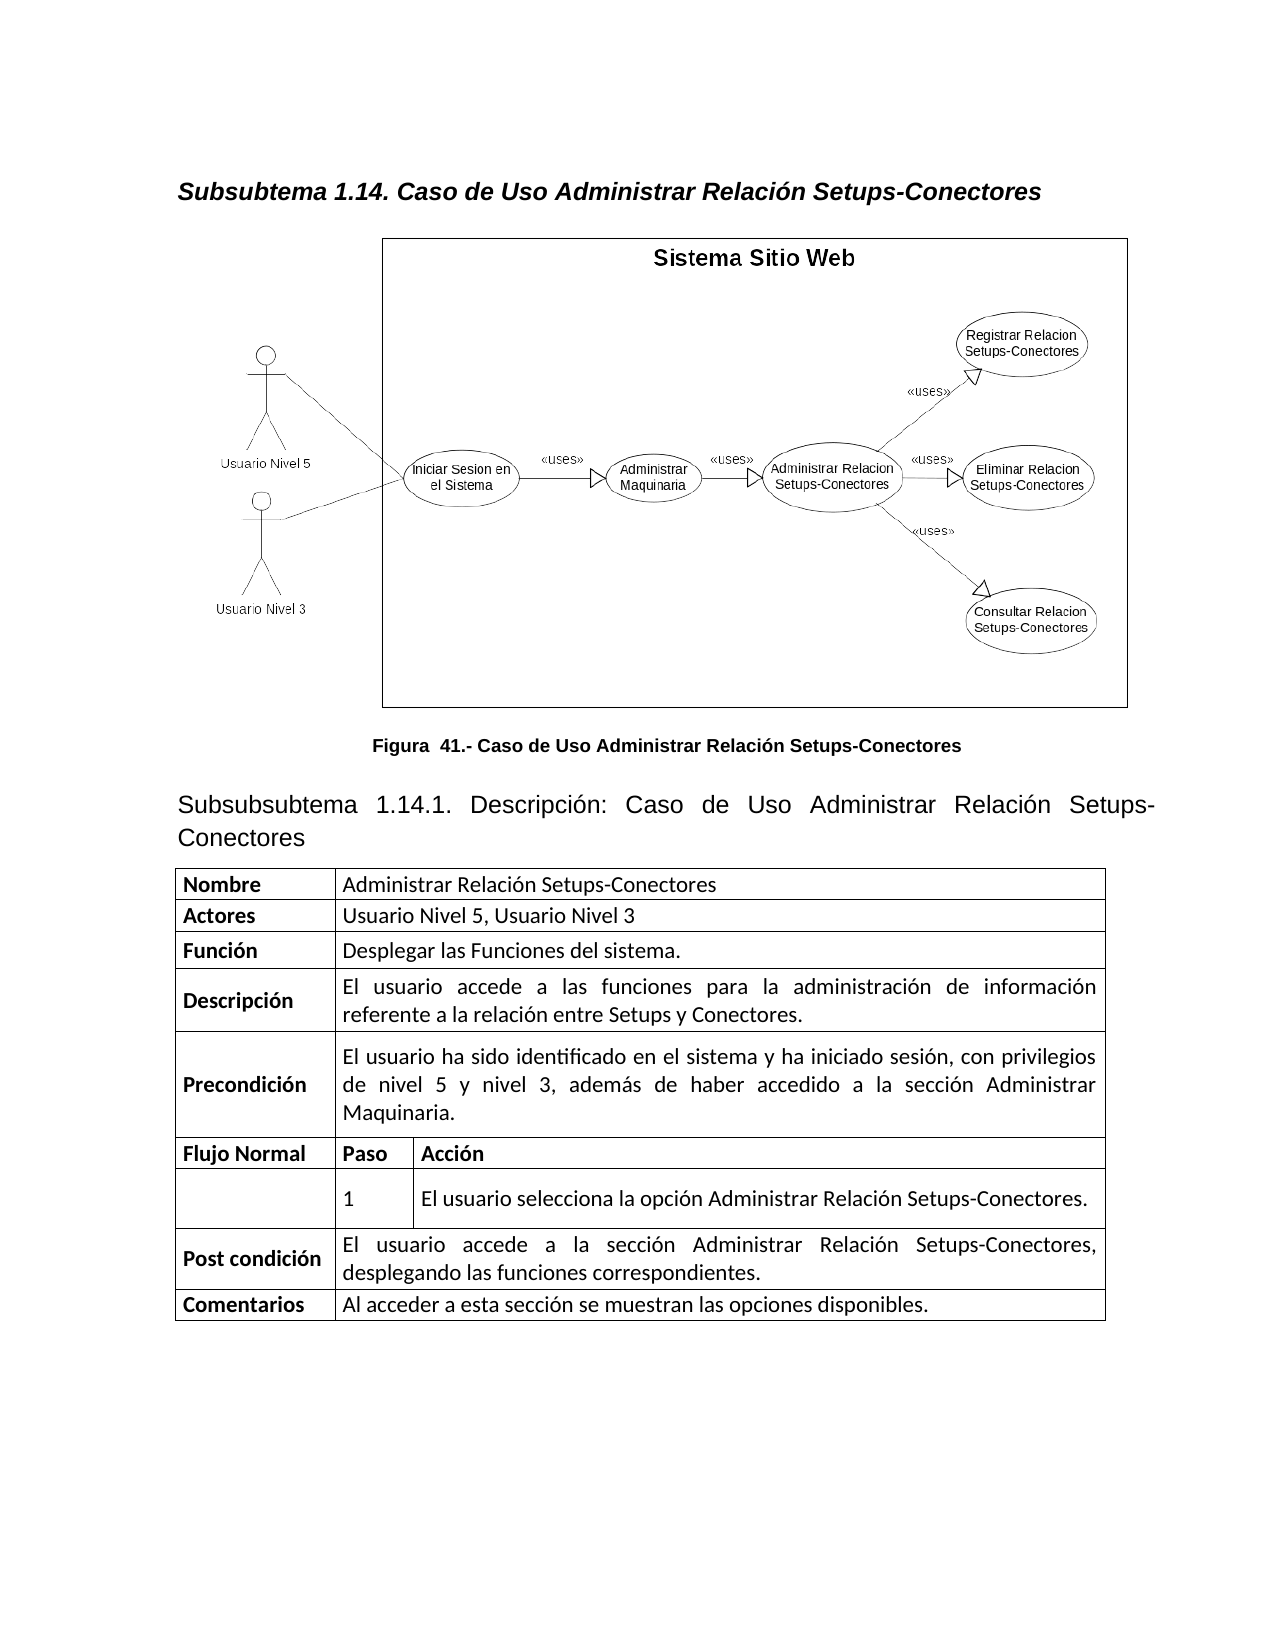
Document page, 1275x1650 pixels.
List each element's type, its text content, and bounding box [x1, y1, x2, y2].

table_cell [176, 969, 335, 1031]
subtitle Subsubtema 1.14. Caso de Uso Administrar Relación Setups-Conectores [177, 177, 1157, 206]
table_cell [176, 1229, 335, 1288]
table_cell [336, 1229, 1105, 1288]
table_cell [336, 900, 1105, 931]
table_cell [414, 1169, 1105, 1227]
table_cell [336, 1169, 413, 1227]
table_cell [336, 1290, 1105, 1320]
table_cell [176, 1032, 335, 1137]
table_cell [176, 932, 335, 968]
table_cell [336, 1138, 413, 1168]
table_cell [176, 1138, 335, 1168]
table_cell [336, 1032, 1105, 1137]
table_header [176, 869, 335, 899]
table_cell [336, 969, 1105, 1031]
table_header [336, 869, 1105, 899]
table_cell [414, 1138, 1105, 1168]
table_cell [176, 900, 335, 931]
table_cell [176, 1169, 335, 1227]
subtitle Subsubsubtema 1.14.1. Descripción: Caso de Uso Administrar Relación Setups-Conectores [177, 789, 1157, 851]
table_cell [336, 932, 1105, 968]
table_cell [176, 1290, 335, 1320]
